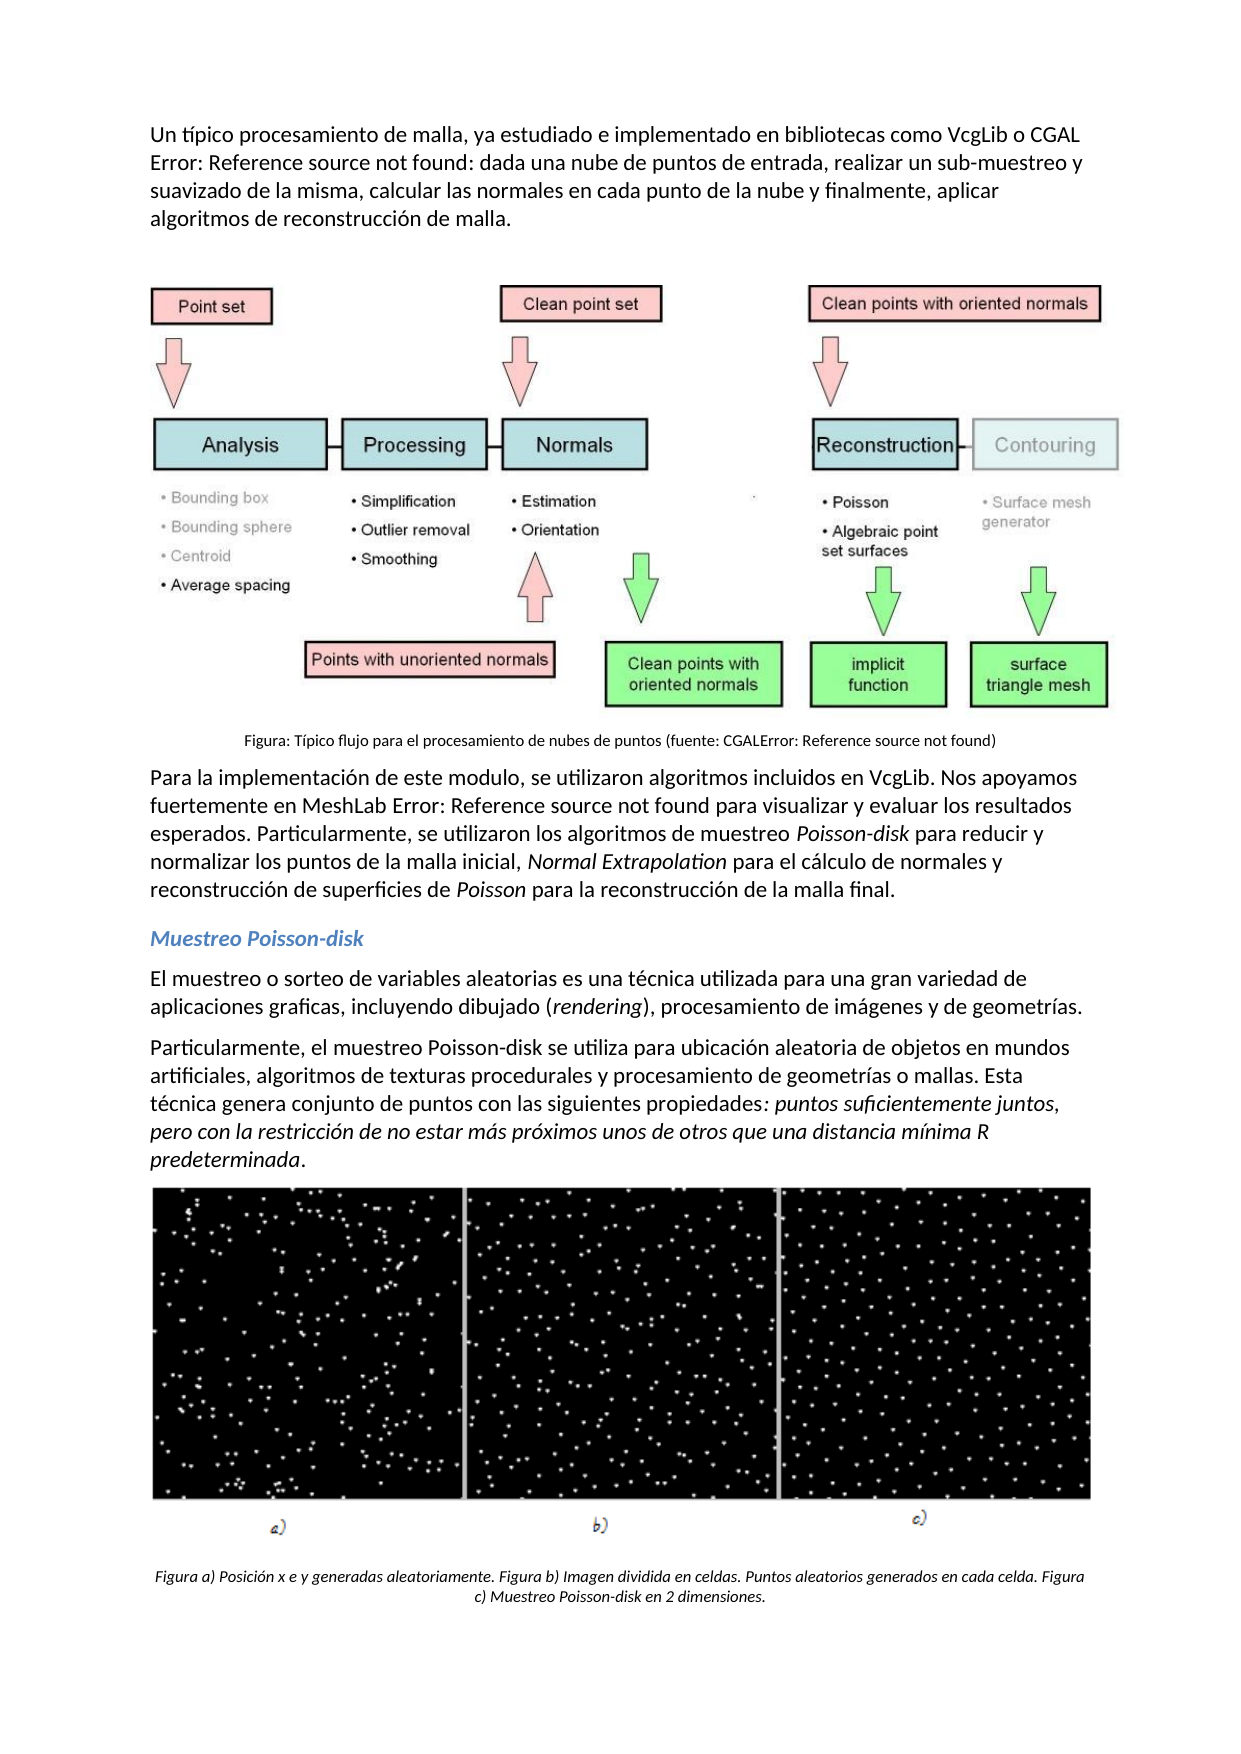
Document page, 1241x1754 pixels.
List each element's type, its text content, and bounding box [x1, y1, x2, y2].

picture [150, 1185, 1094, 1554]
text El muestreo o sorteo de variables aleatorias es una técnica utilizada para una gran variedad de aplicaciones graficas, incluyendo dibujado (rendering), procesamiento de imágenes y de geometrías. [150, 964, 1090, 1020]
picture [150, 285, 1125, 718]
text Particularmente, el muestreo Poisson-disk se utiliza para ubicación aleatoria de objetos en mundos artificiales, algoritmos de texturas procedurales y procesamiento de geometrías o mallas. Esta técnica genera conjunto de puntos con las siguientes propiedades: puntos suficientemente juntos, pero con la restricción de no estar más próximos unos de otros que una distancia mínima R predeterminada. [150, 1033, 1090, 1173]
text Figura a) Posición x e y generadas aleatoriamente. Figura b) Imagen dividida en celdas. Puntos aleatorios generados en cada celda. Figura c) Muestreo Poisson-disk en 2 dimensiones. [150, 1566, 1090, 1607]
subtitle Muestreo Poisson-disk [150, 924, 1090, 952]
